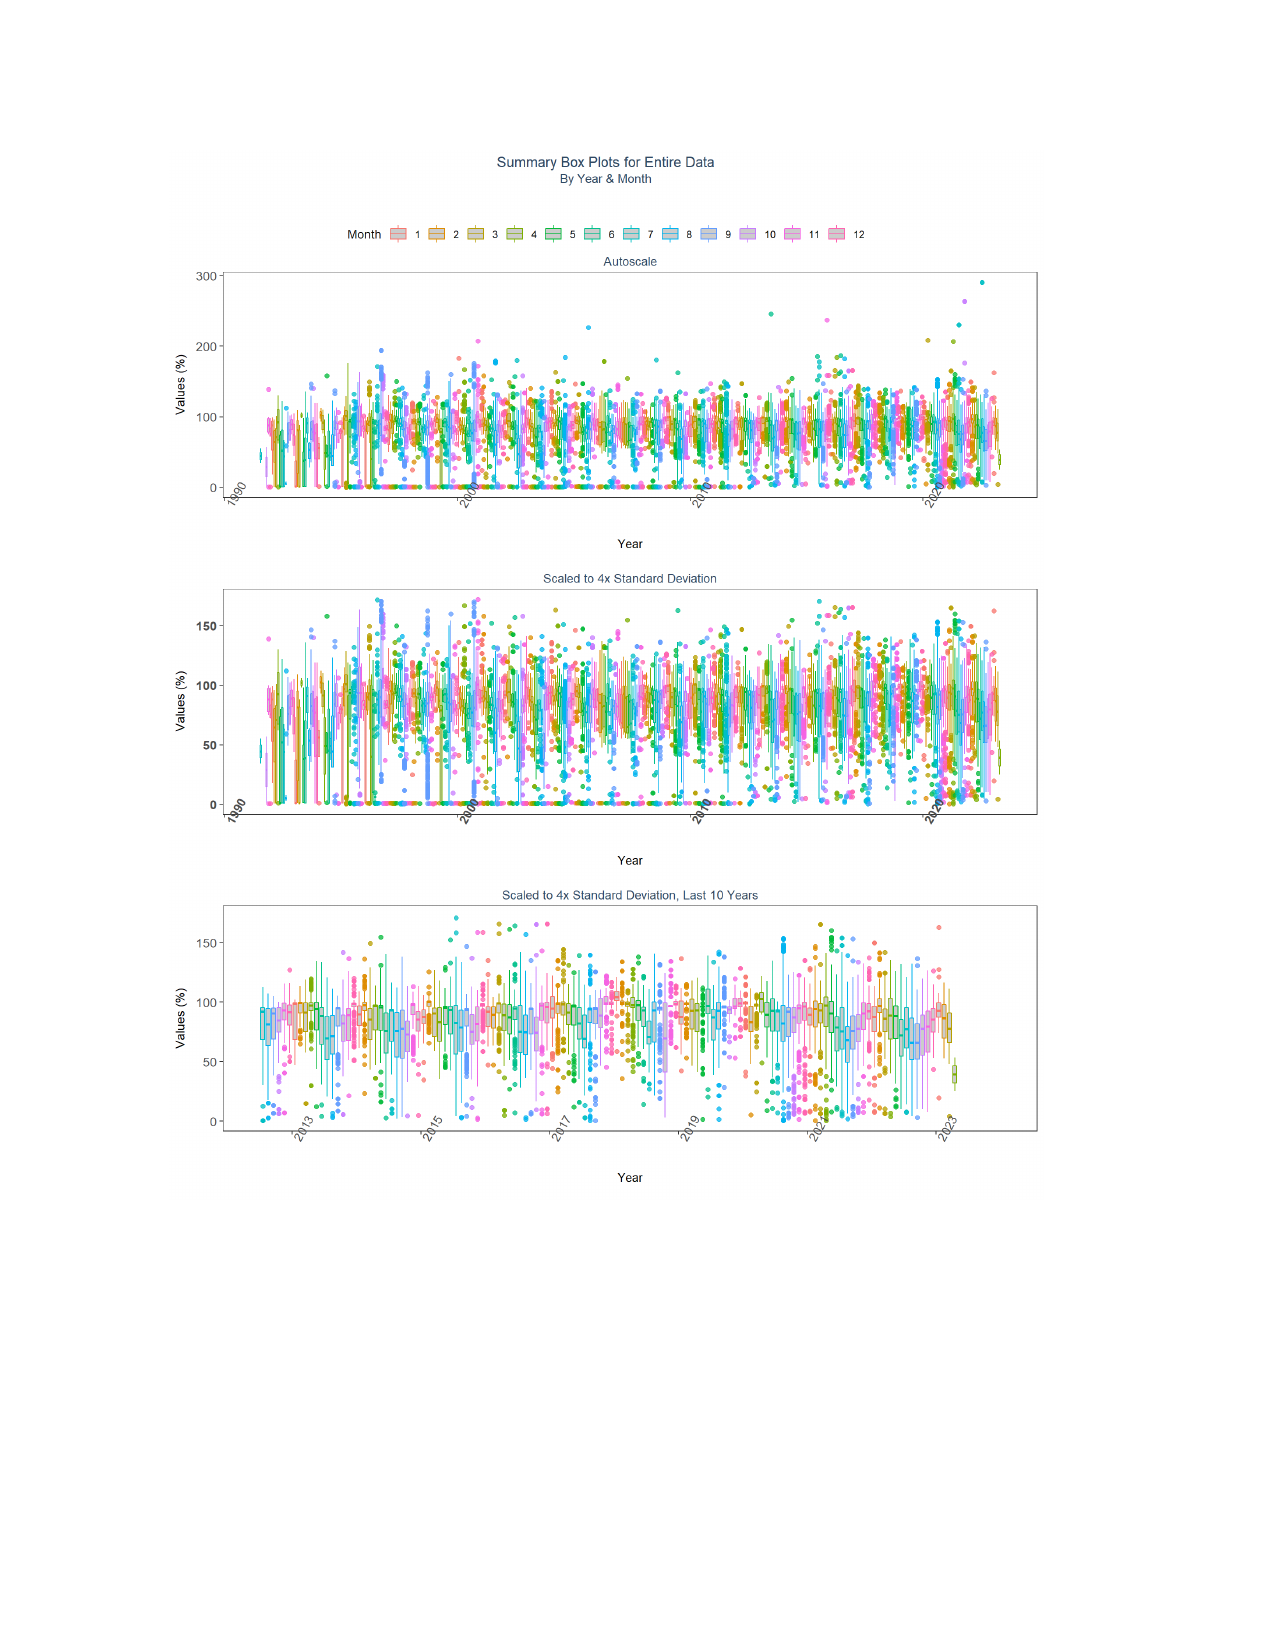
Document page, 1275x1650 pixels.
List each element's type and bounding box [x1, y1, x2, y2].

picture [168, 150, 1044, 1200]
